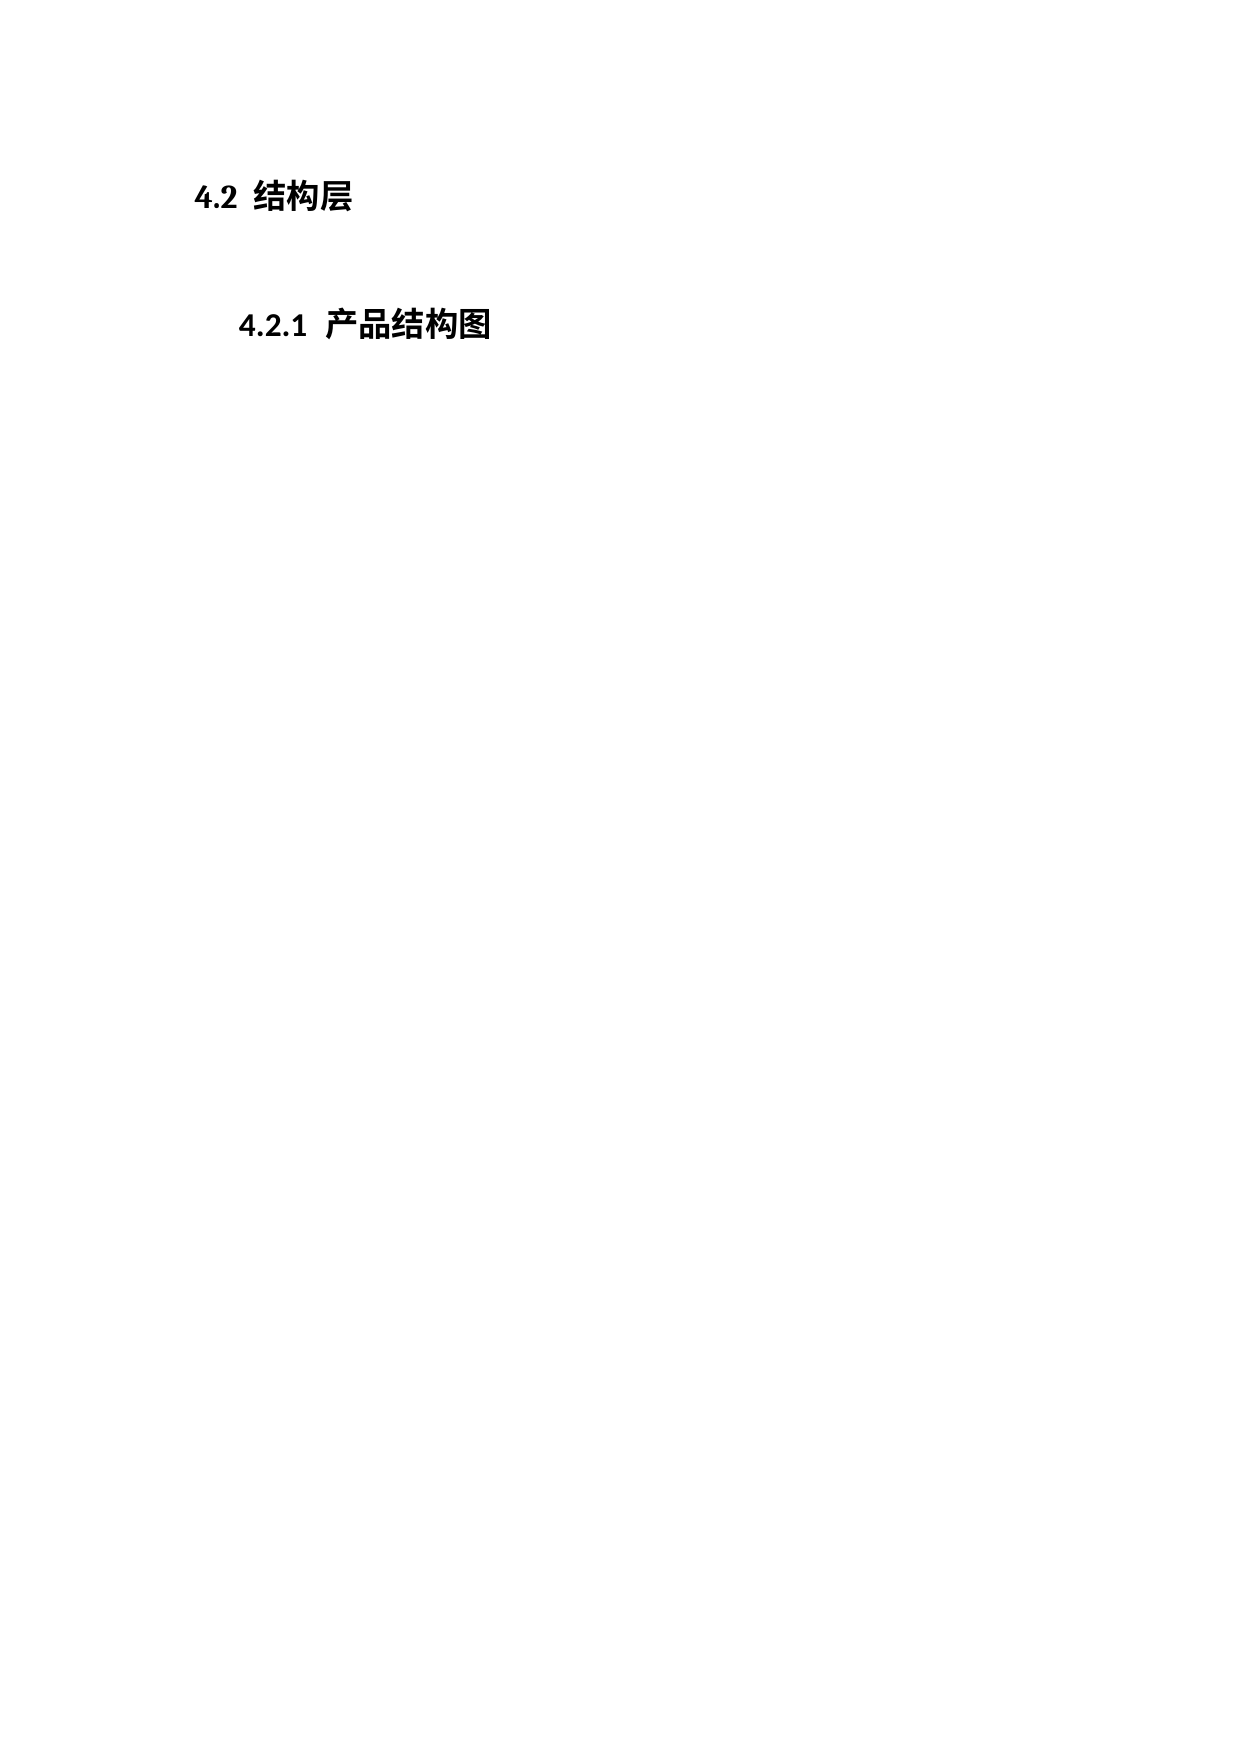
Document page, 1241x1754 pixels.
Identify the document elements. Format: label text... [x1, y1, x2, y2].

subtitle 结构层 [194, 162, 1090, 227]
subtitle 产品结构图 [239, 289, 1090, 354]
